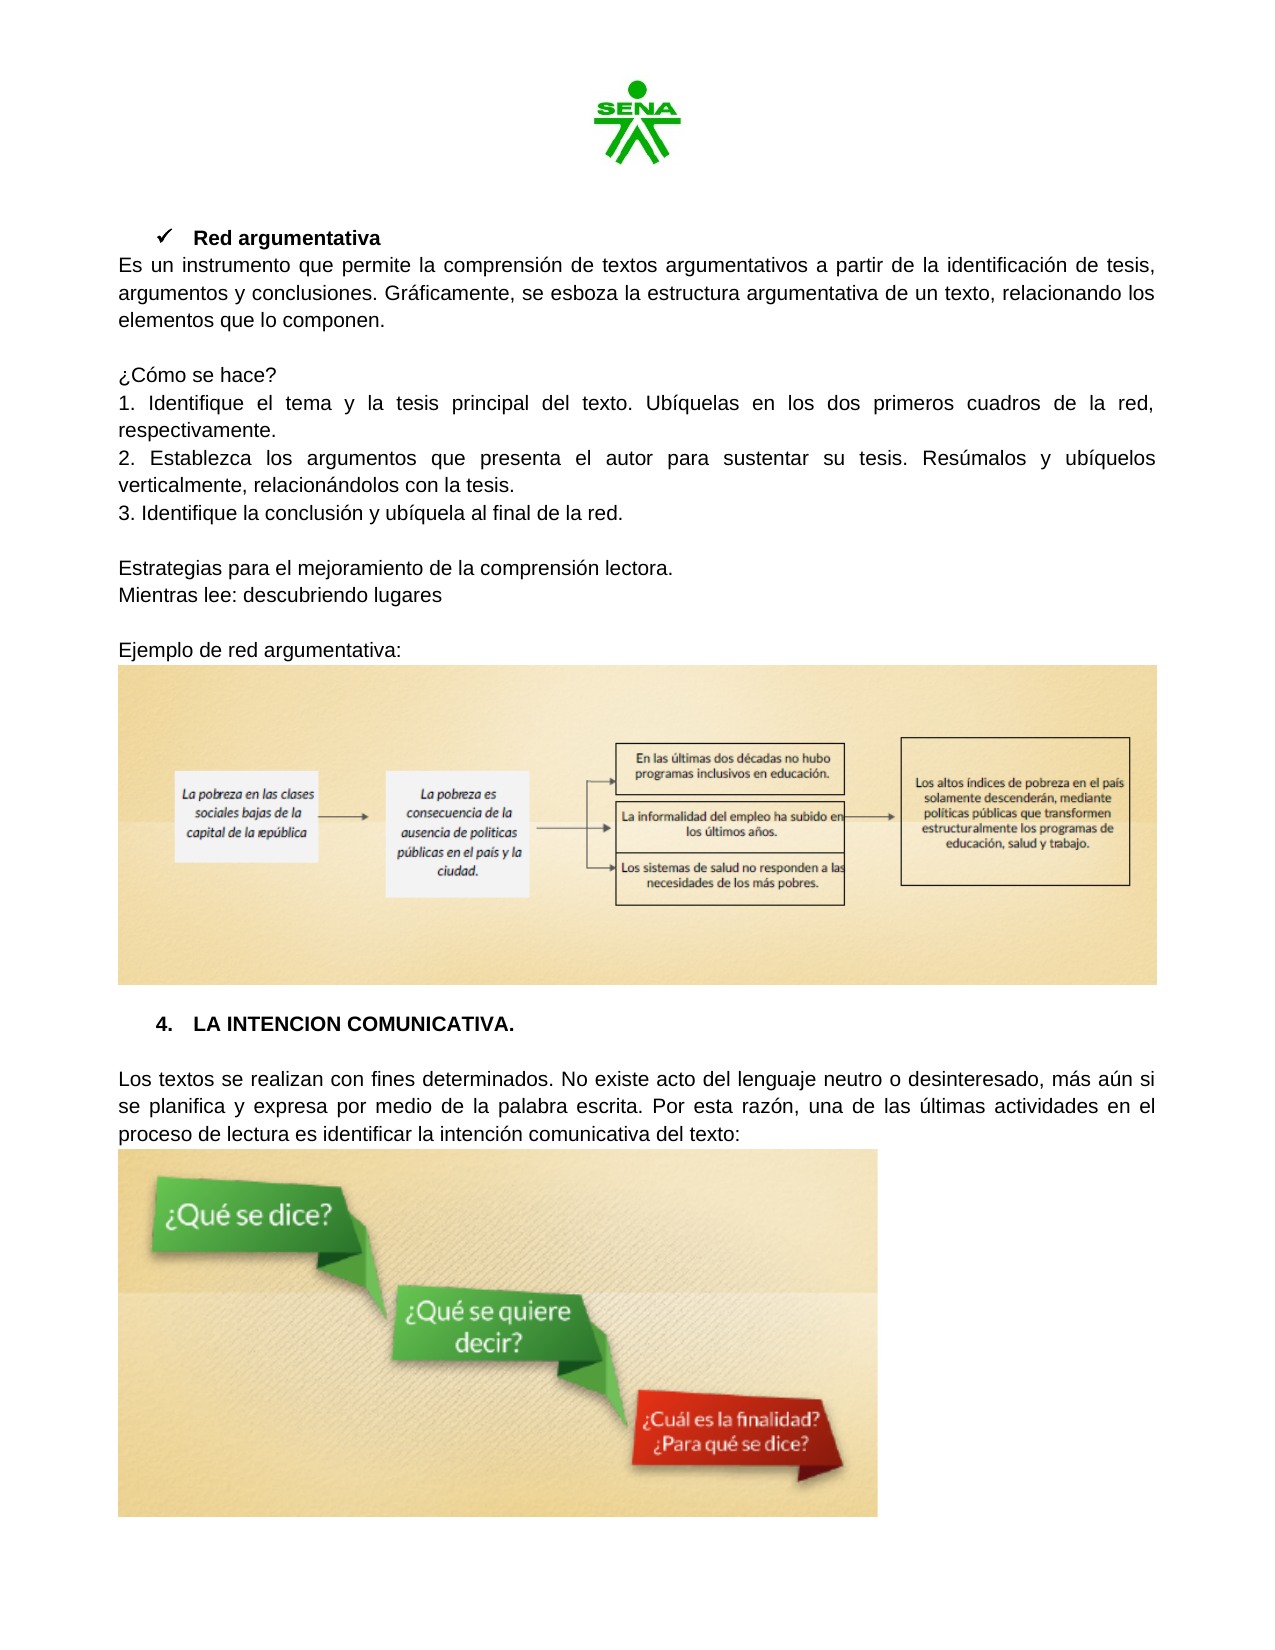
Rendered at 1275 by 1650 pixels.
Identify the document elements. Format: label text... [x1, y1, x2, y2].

text Los textos se realizan con fines determinados. No existe acto del lenguaje neutro o desinteresado, más aún si se planifica y expresa por medio de la palabra escrita. Por esta razón, una de las últimas actividades en el proceso de lectura es identificar la intención comunicativa del texto: [118, 1067, 1157, 1146]
text 1. Identifique el tema y la tesis principal del texto. Ubíquelas en los dos primeros cuadros de la red, respectivamente. [118, 391, 1157, 442]
list LA INTENCION COMUNICATIVA. [156, 1012, 1157, 1036]
text 2. Establezca los argumentos que presenta el autor para sustentar su tesis. Resúmalos y ubíquelos verticalmente, relacionándolos con la tesis. [118, 446, 1157, 497]
picture [118, 665, 1157, 985]
text Es un instrumento que permite la comprensión de textos argumentativos a partir de la identificación de tesis, argumentos y conclusiones. Gráficamente, se esboza la estructura argumentativa de un texto, relacionando los elementos que lo componen. [118, 253, 1157, 332]
text Estrategias para el mejoramiento de la comprensión lectora. [118, 556, 1157, 579]
list Red argumentativa [156, 225, 1157, 249]
text Mientras lee: descubriendo lugares [118, 583, 1157, 607]
text ¿Cómo se hace? [118, 363, 1157, 387]
picture [118, 1149, 878, 1517]
text 3. Identifique la conclusión y ubíquela al final de la red. [118, 501, 1157, 524]
picture [588, 75, 687, 172]
text Ejemplo de red argumentativa: [118, 638, 1157, 662]
